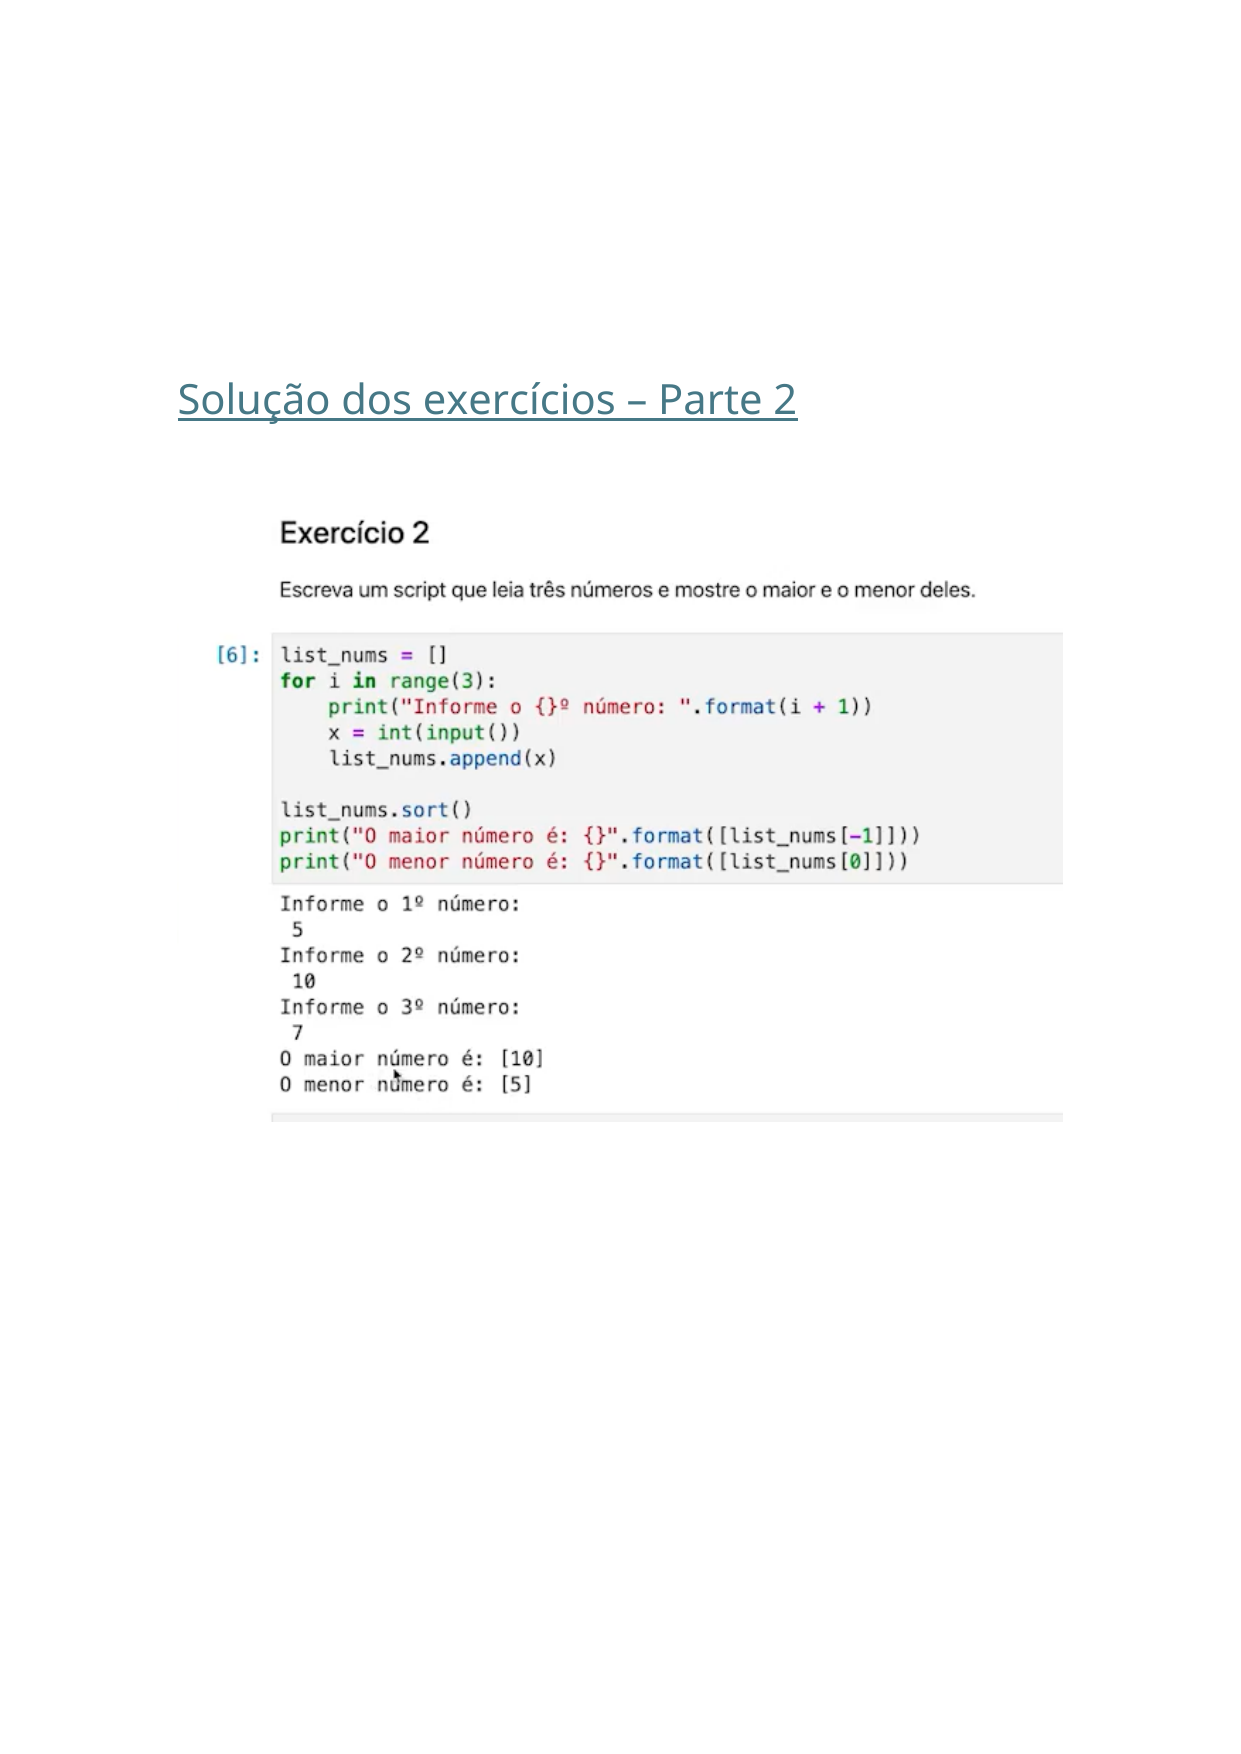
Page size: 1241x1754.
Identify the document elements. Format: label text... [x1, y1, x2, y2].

picture [177, 490, 1063, 1122]
subtitle Solução dos exercícios – Parte 2 [177, 370, 1063, 427]
